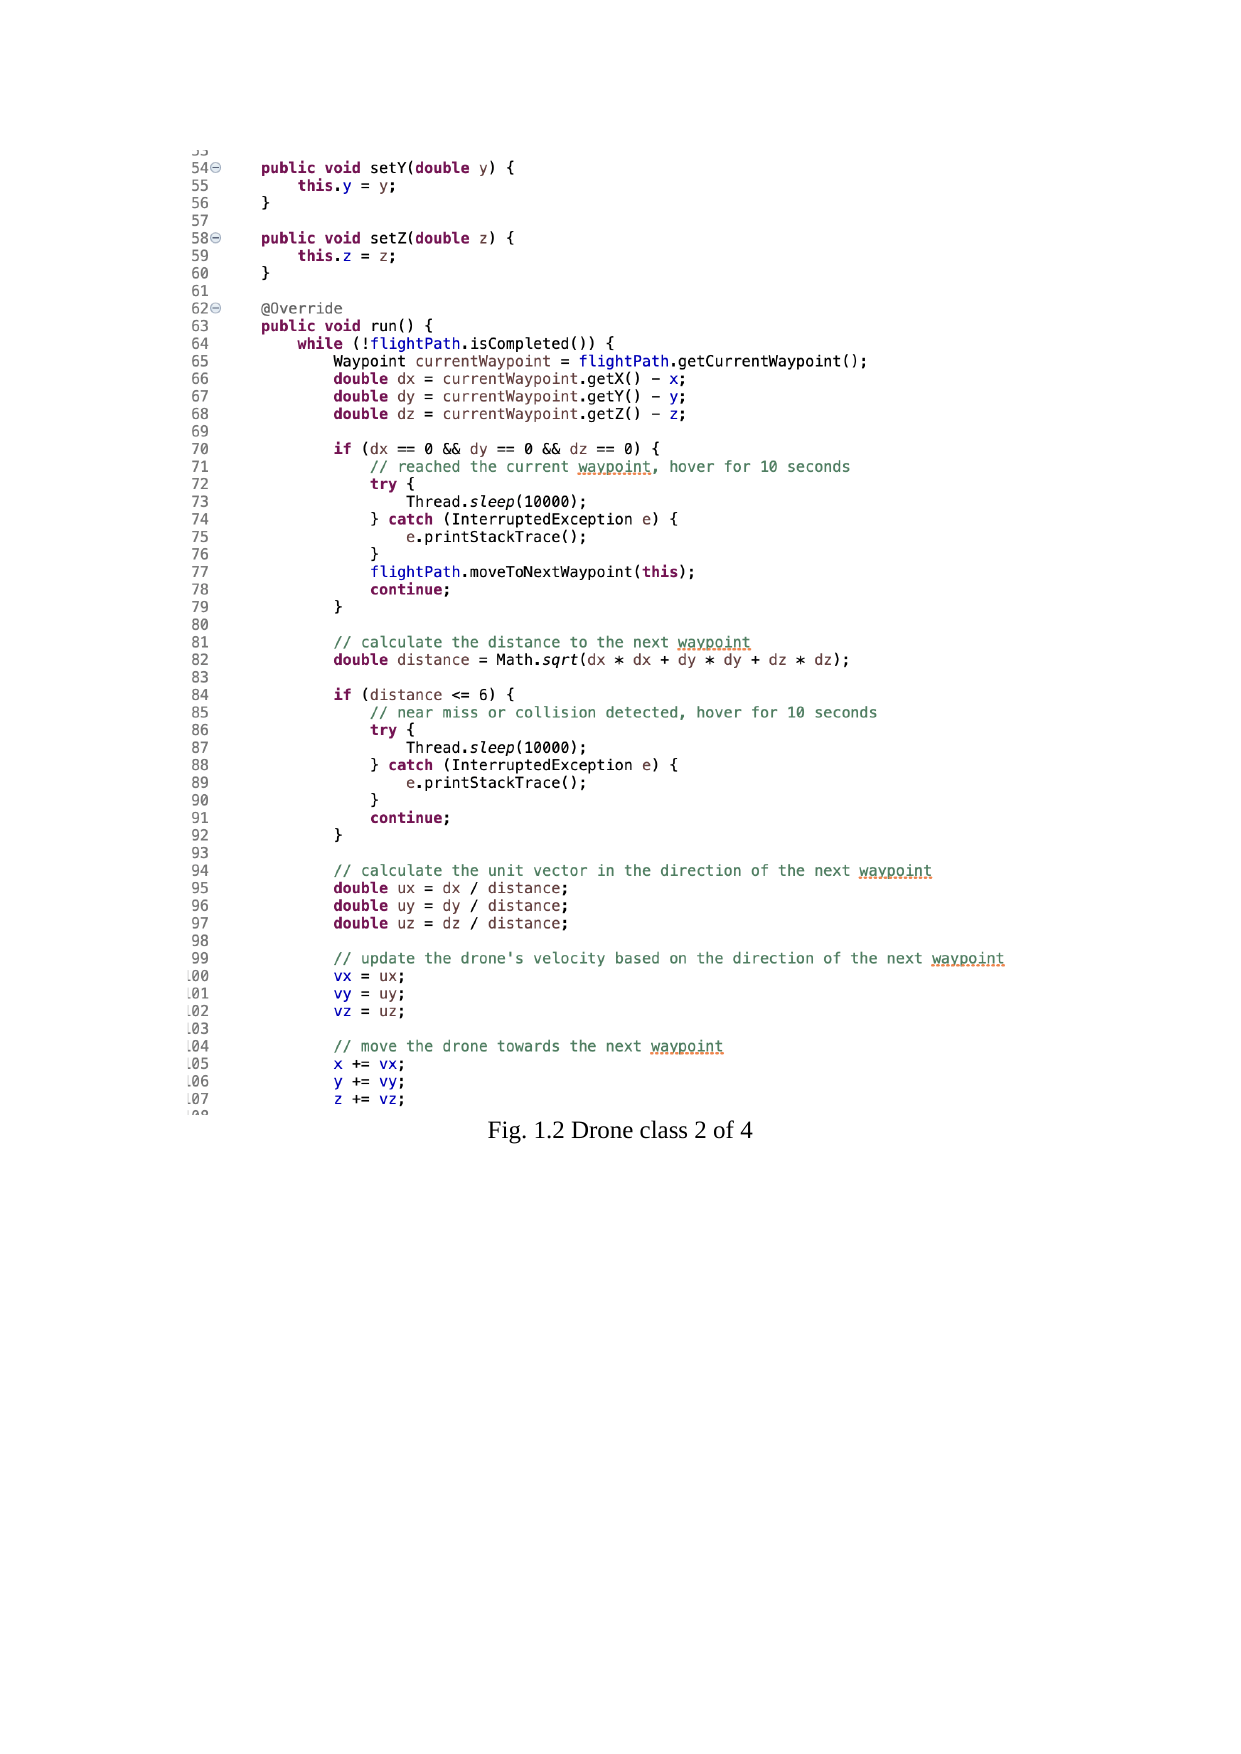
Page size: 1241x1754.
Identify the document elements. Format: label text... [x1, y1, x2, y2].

picture [187, 150, 1053, 1115]
text Fig. 1.2 Drone class 2 of 4 [150, 1115, 1090, 1143]
